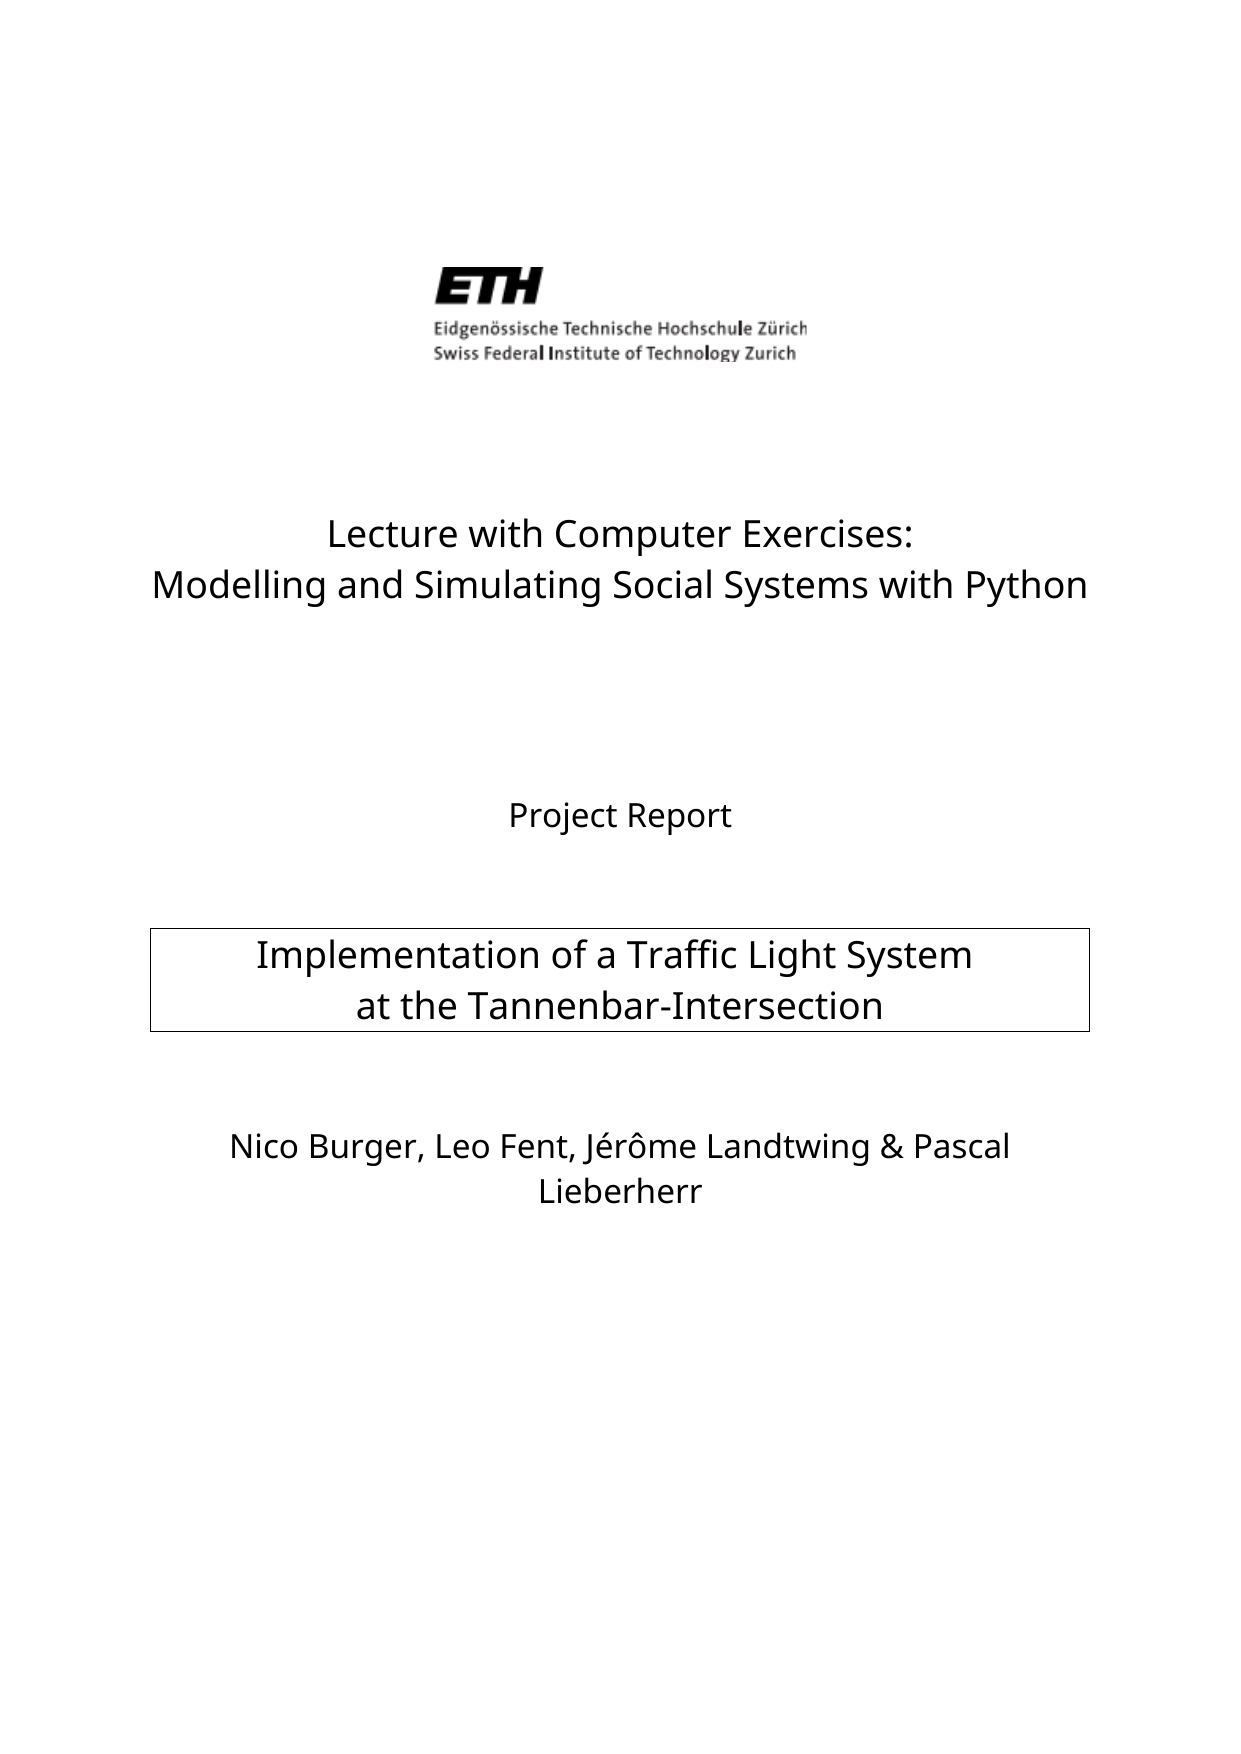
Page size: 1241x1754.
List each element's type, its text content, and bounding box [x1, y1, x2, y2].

text Nico Burger, Leo Fent, Jérôme Landtwing & Pascal Lieberherr [150, 1123, 1090, 1213]
text Lecture with Computer Exercises: [150, 508, 1090, 559]
text Modelling and Simulating Social Systems with Python [150, 559, 1090, 610]
text Project Report [150, 791, 1090, 837]
table_header Implementation of a Traffic Light System at the Tannenbar-Intersection [151, 929, 1089, 1031]
